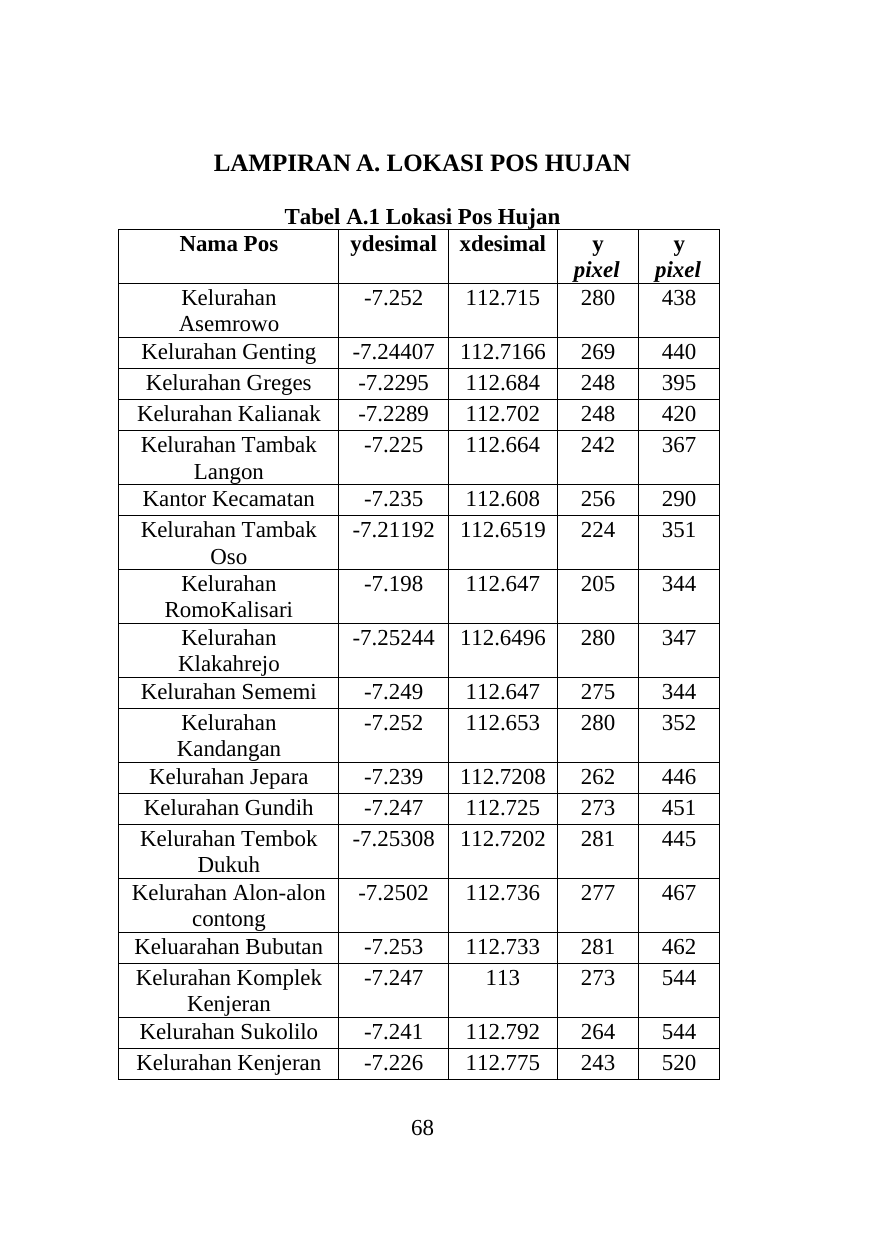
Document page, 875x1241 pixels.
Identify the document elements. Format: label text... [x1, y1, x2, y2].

table_cell Kantor Kecamatan [119, 485, 338, 515]
table_cell 112.6519 [449, 516, 557, 569]
table_cell 351 [639, 516, 719, 569]
table_cell 273 [558, 794, 638, 824]
table_cell 438 [639, 284, 719, 337]
table_header ypixel [558, 230, 638, 283]
table_header xdesimal [449, 230, 557, 283]
table_cell -7.226 [339, 1049, 448, 1079]
table_cell -7.25244 [339, 624, 448, 677]
table_cell Kelurahan Tembok Dukuh [119, 825, 338, 878]
table_cell -7.25308 [339, 825, 448, 878]
table_cell -7.239 [339, 763, 448, 793]
table_cell 420 [639, 400, 719, 430]
table_cell 112.792 [449, 1018, 557, 1048]
table_header ydesimal [339, 230, 448, 283]
table_cell 248 [558, 369, 638, 399]
table_cell Kelurahan Kenjeran [119, 1049, 338, 1079]
table_cell 281 [558, 825, 638, 878]
table_cell -7.225 [339, 431, 448, 484]
table_cell 243 [558, 1049, 638, 1079]
table_cell 275 [558, 678, 638, 708]
subtitle LAMPIRAN A. LOKASI POS HUJAN [90, 148, 726, 176]
table_cell 367 [639, 431, 719, 484]
table_cell -7.253 [339, 933, 448, 963]
table_cell Kelurahan Gundih [119, 794, 338, 824]
table_cell 112.608 [449, 485, 557, 515]
text Tabel A.1 Lokasi Pos Hujan [118, 203, 726, 229]
table_cell 290 [639, 485, 719, 515]
table_cell Kelurahan Asemrowo [119, 284, 338, 337]
table_cell -7.21192 [339, 516, 448, 569]
table_cell 112.7208 [449, 763, 557, 793]
table_cell -7.249 [339, 678, 448, 708]
table_cell 205 [558, 570, 638, 623]
table_header ypixel [639, 230, 719, 283]
table_cell -7.252 [339, 709, 448, 762]
table_cell Kelurahan Sememi [119, 678, 338, 708]
table_cell 112.664 [449, 431, 557, 484]
table_cell 395 [639, 369, 719, 399]
table_cell -7.247 [339, 964, 448, 1017]
table_cell -7.198 [339, 570, 448, 623]
table_cell 112.6496 [449, 624, 557, 677]
table_cell 113 [449, 964, 557, 1017]
table_cell 462 [639, 933, 719, 963]
table_cell -7.252 [339, 284, 448, 337]
table_cell 446 [639, 763, 719, 793]
table_cell 344 [639, 678, 719, 708]
table_header Nama Pos [119, 230, 338, 283]
table_cell Kelurahan Kandangan [119, 709, 338, 762]
table_cell Kelurahan Kalianak [119, 400, 338, 430]
table_cell -7.2289 [339, 400, 448, 430]
table_cell Kelurahan Genting [119, 338, 338, 368]
table_cell 281 [558, 933, 638, 963]
table_cell Kelurahan Klakahrejo [119, 624, 338, 677]
table_cell 112.684 [449, 369, 557, 399]
table_cell -7.247 [339, 794, 448, 824]
table_cell Keluarahan Bubutan [119, 933, 338, 963]
table_cell 273 [558, 964, 638, 1017]
table_cell 248 [558, 400, 638, 430]
table_cell -7.241 [339, 1018, 448, 1048]
table_cell 112.647 [449, 678, 557, 708]
table_cell 277 [558, 879, 638, 932]
table_cell Kelurahan Tambak Oso [119, 516, 338, 569]
table_cell 112.653 [449, 709, 557, 762]
table_cell 264 [558, 1018, 638, 1048]
table_cell 445 [639, 825, 719, 878]
table_cell -7.2295 [339, 369, 448, 399]
table_cell Kelurahan Greges [119, 369, 338, 399]
table_cell 112.715 [449, 284, 557, 337]
table_cell 280 [558, 284, 638, 337]
table_cell Kelurahan Jepara [119, 763, 338, 793]
table_cell Kelurahan Komplek Kenjeran [119, 964, 338, 1017]
table_cell 112.702 [449, 400, 557, 430]
table_cell -7.235 [339, 485, 448, 515]
table_cell 269 [558, 338, 638, 368]
table_cell -7.2502 [339, 879, 448, 932]
table_cell 467 [639, 879, 719, 932]
table_cell Kelurahan Alon-alon contong [119, 879, 338, 932]
table_cell 112.725 [449, 794, 557, 824]
table_cell 242 [558, 431, 638, 484]
table_cell 280 [558, 624, 638, 677]
table_cell 451 [639, 794, 719, 824]
table_cell 112.7166 [449, 338, 557, 368]
table_cell Kelurahan Sukolilo [119, 1018, 338, 1048]
table_cell 256 [558, 485, 638, 515]
table_cell 112.775 [449, 1049, 557, 1079]
table_cell Kelurahan Tambak Langon [119, 431, 338, 484]
table_cell -7.24407 [339, 338, 448, 368]
table_cell 112.7202 [449, 825, 557, 878]
table_cell 112.736 [449, 879, 557, 932]
table_cell 344 [639, 570, 719, 623]
table_cell 280 [558, 709, 638, 762]
table_cell 352 [639, 709, 719, 762]
table_cell 262 [558, 763, 638, 793]
table_cell 440 [639, 338, 719, 368]
table_cell 347 [639, 624, 719, 677]
table_cell Kelurahan RomoKalisari [119, 570, 338, 623]
table_cell 224 [558, 516, 638, 569]
table_cell 520 [639, 1049, 719, 1079]
table_cell 112.733 [449, 933, 557, 963]
table_cell 544 [639, 1018, 719, 1048]
table_cell 112.647 [449, 570, 557, 623]
table_cell 544 [639, 964, 719, 1017]
